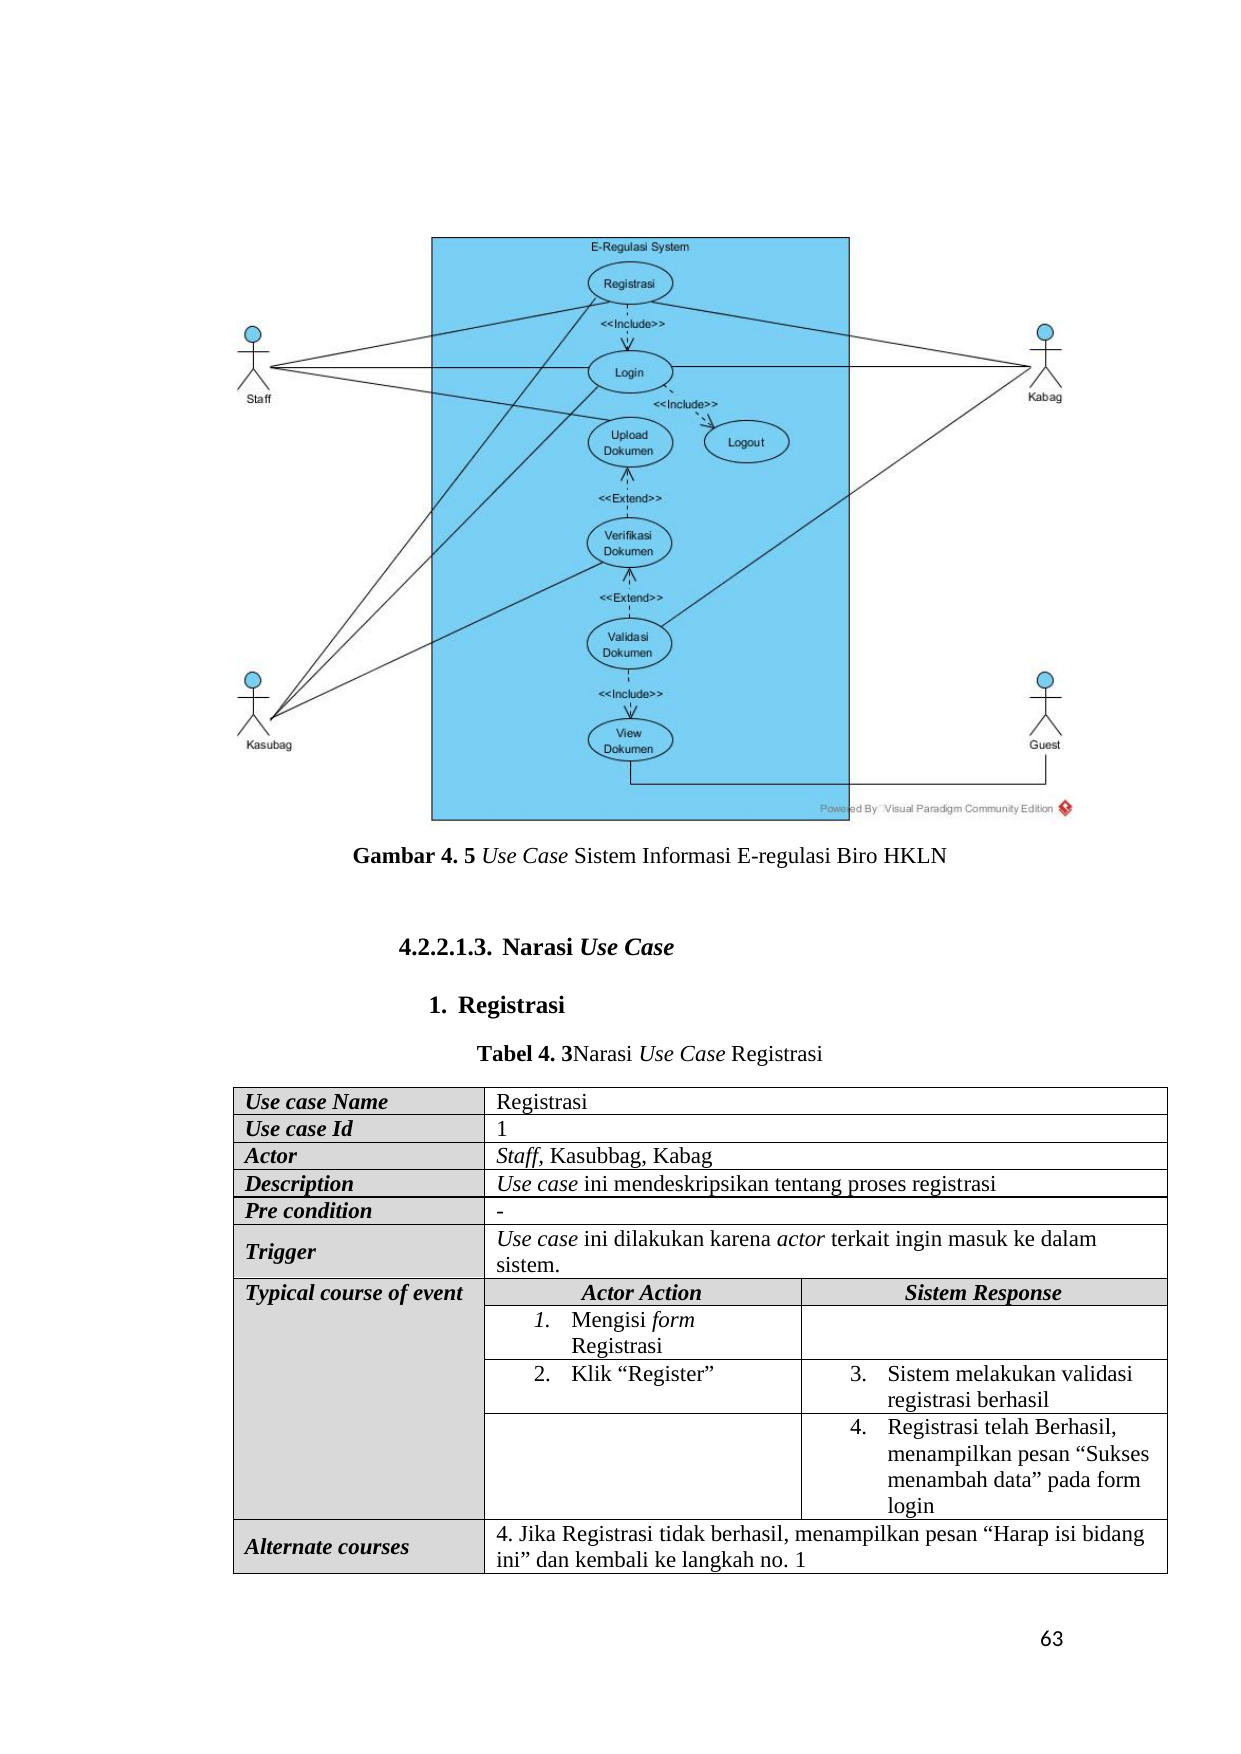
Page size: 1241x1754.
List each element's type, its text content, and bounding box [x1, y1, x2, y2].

picture [236, 236, 1078, 826]
list Registrasi [428, 990, 1063, 1019]
table_cell Use case ini mendeskripsikan tentang proses registrasi [485, 1170, 1167, 1196]
table_cell Sistem Response [802, 1279, 1167, 1305]
table_cell Trigger [234, 1225, 484, 1277]
table_cell Description [234, 1170, 484, 1196]
subtitle Narasi Use Case [399, 932, 1063, 961]
table_cell Use case Id [234, 1115, 484, 1142]
table_cell Actor Action [485, 1279, 801, 1305]
table_cell [802, 1306, 1167, 1359]
table_cell Sistem melakukan validasi registrasi berhasil [802, 1360, 1167, 1412]
table_cell Actor [234, 1143, 484, 1169]
text Gambar 4. 5 Use Case Sistem Informasi E-regulasi Biro HKLN [236, 842, 1063, 868]
table_cell 1 [485, 1115, 1167, 1142]
table_cell Klik “Register” [485, 1360, 801, 1412]
table_cell Use case ini dilakukan karena actor terkait ingin masuk ke dalam sistem. [485, 1225, 1167, 1277]
table_cell Staff, Kasubbag, Kabag [485, 1143, 1167, 1169]
table_cell Registrasi telah Berhasil, menampilkan pesan “Sukses menambah data” pada form login [802, 1414, 1167, 1519]
table_cell Pre condition [234, 1198, 484, 1224]
text Tabel 4. 3Narasi Use Case Registrasi [236, 1039, 1063, 1066]
table_cell - [485, 1198, 1167, 1224]
table_header Registrasi [485, 1088, 1167, 1114]
table_cell Mengisi form Registrasi [485, 1306, 801, 1359]
table_cell [485, 1414, 801, 1519]
table_cell 4. Jika Registrasi tidak berhasil, menampilkan pesan “Harap isi bidang ini” dan kembali ke langkah no. 1 [485, 1520, 1167, 1573]
table_header Use case Name [234, 1088, 484, 1114]
table_cell Typical course of event [234, 1279, 484, 1519]
table_cell Alternate courses [234, 1520, 484, 1573]
